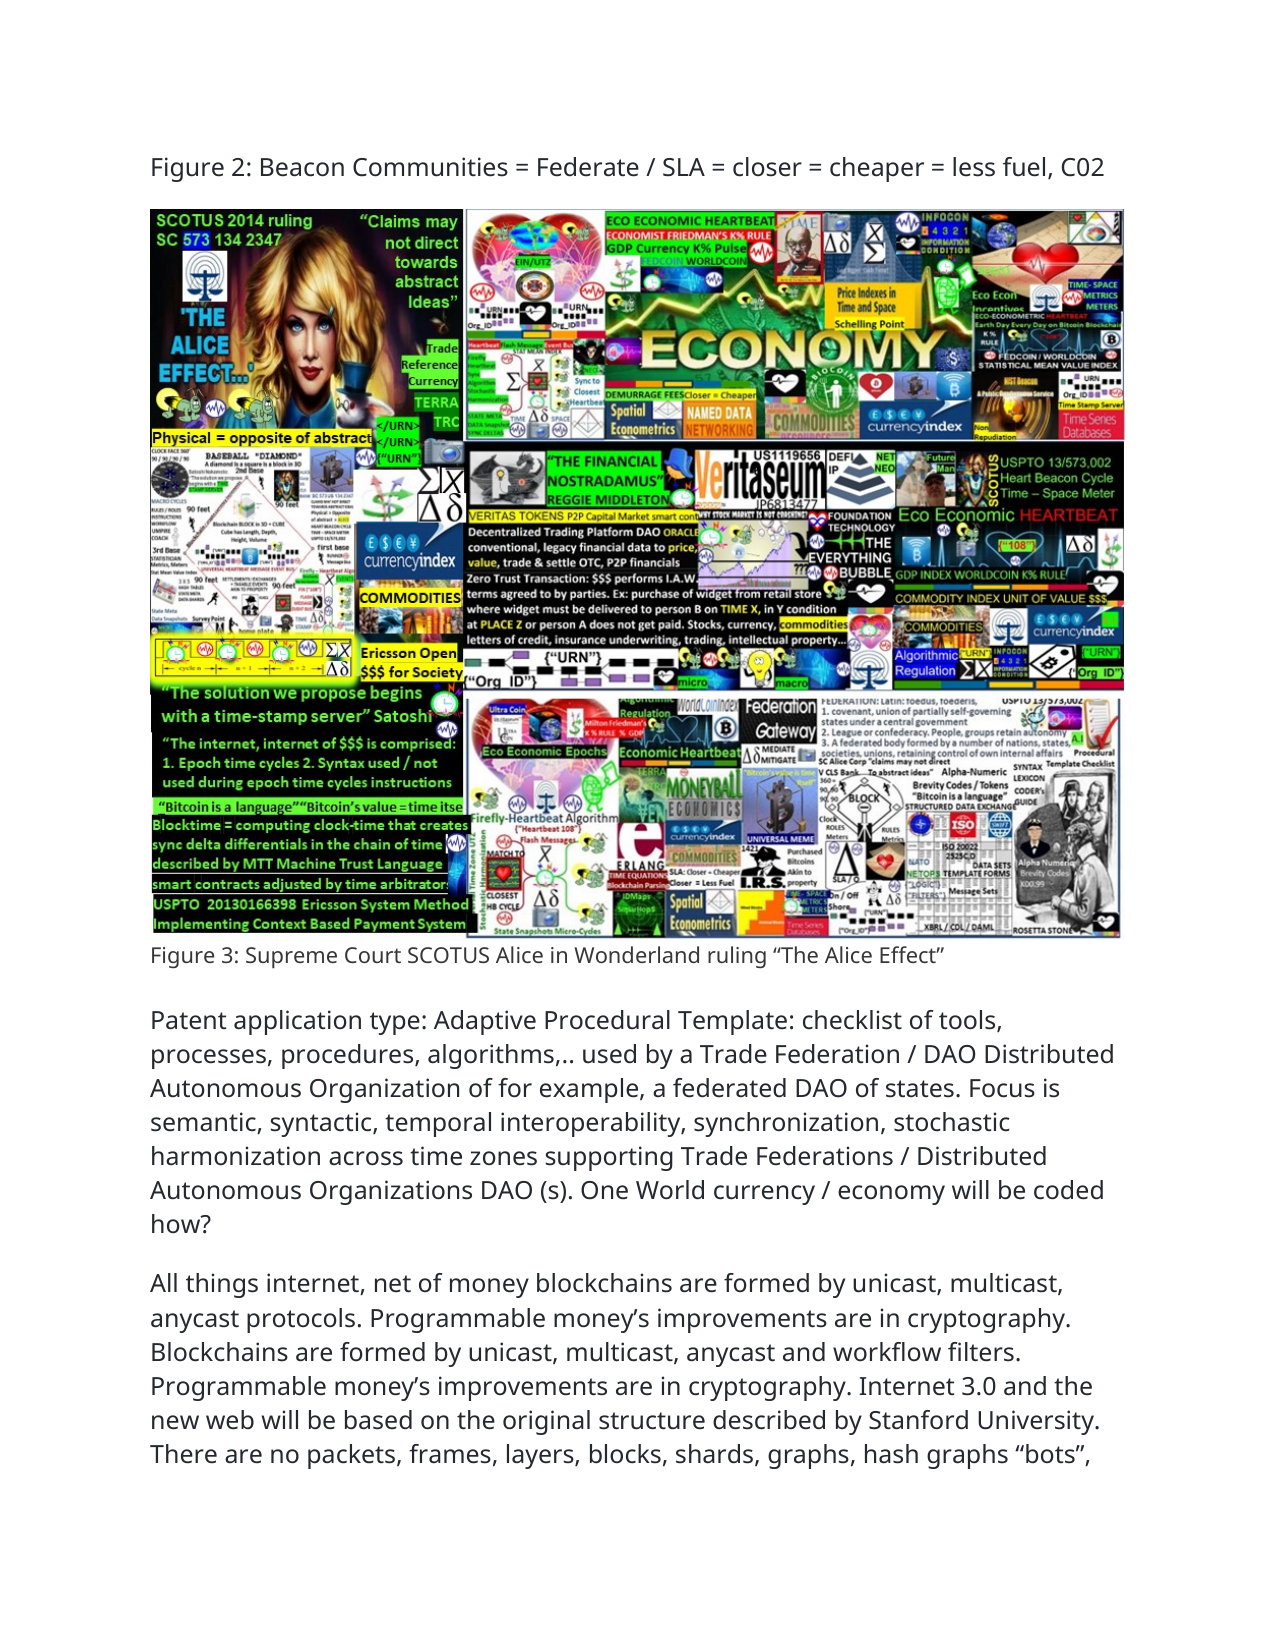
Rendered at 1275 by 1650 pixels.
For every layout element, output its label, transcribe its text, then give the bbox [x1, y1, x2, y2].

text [150, 1266, 1125, 1471]
picture [150, 209, 1125, 941]
text Figure 3: Supreme Court SCOTUS Alice in Wonderland ruling “The Alice Effect” [150, 941, 1125, 970]
text Figure 2: Beacon Communities = Federate / SLA = closer = cheaper = less fuel, C02 [150, 150, 1125, 184]
text Patent application type: Adaptive Procedural Template: checklist of tools, processes, procedures, algorithms,.. used by a Trade Federation / DAO Distributed Autonomous Organization of for example, a federated DAO of states. Focus is semantic, syntactic, temporal interoperability, synchronization, stochastic harmonization across time zones supporting Trade Federations / Distributed Autonomous Organizations DAO (s). One World currency / economy will be coded how? [211, 1003, 1125, 1241]
